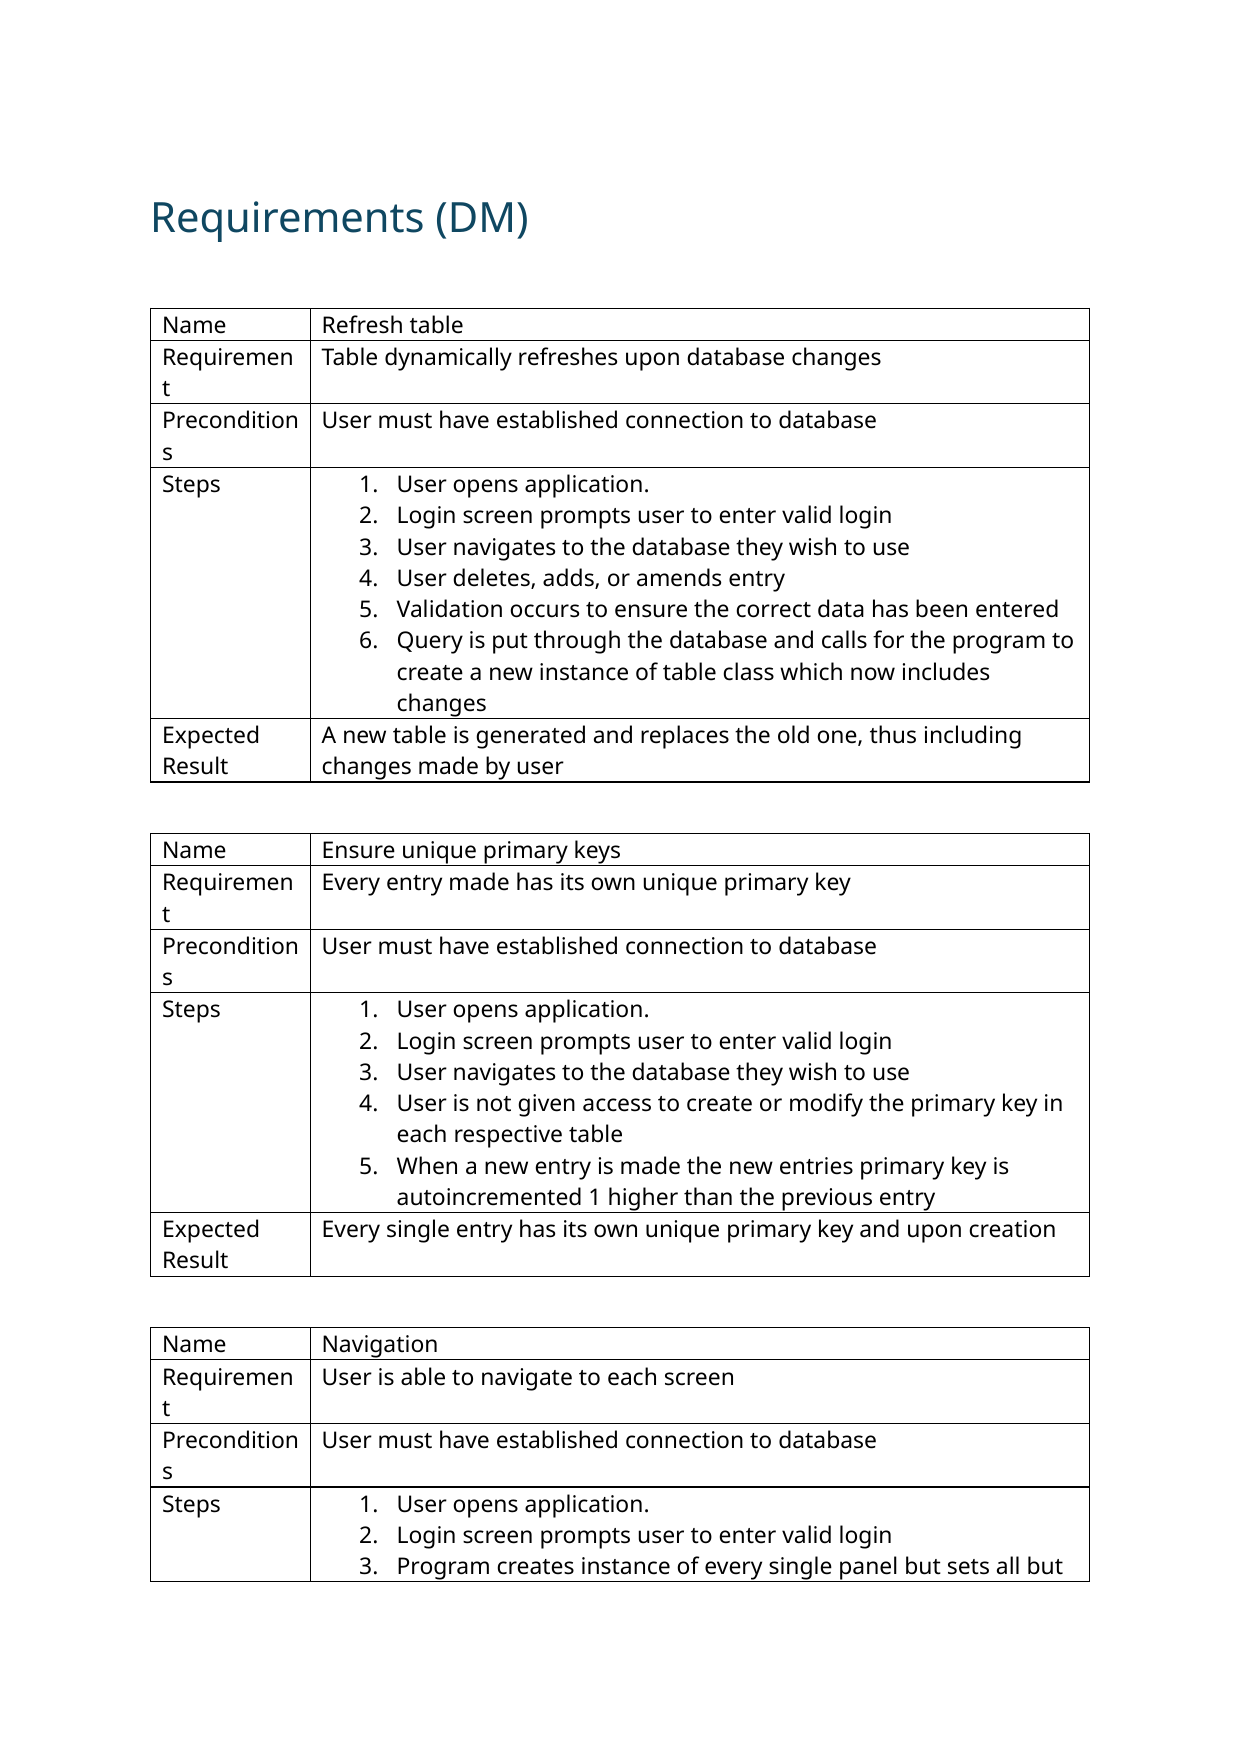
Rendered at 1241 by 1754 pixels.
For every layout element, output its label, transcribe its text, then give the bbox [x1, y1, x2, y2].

table_cell Preconditions [151, 1424, 310, 1486]
table_header Navigation [311, 1328, 1089, 1359]
table_cell Requirement [151, 1360, 310, 1423]
table_cell User is able to navigate to each screen [311, 1360, 1089, 1423]
table_header Name [151, 1328, 310, 1359]
table_cell Steps [151, 993, 310, 1212]
table_cell A new table is generated and replaces the old one, thus including changes made by user [311, 719, 1089, 781]
table_cell Every single entry has its own unique primary key and upon creation [311, 1213, 1089, 1276]
table_header Refresh table [311, 309, 1089, 340]
table_cell Steps [151, 1488, 310, 1581]
table_cell User must have established connection to database [311, 1424, 1089, 1486]
table_cell Every entry made has its own unique primary key [311, 866, 1089, 929]
table_cell User opens application. Login screen prompts user to enter valid login User navigates to the database they wish to use User deletes, adds, or amends entry Validation occurs to ensure the correct data has been entered Query is put through the database and calls for the program to create a new instance of table class which now includes changes [311, 468, 1089, 718]
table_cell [311, 1488, 1089, 1581]
table_cell Preconditions [151, 404, 310, 467]
table_cell Requirement [151, 341, 310, 403]
table_header Name [151, 309, 310, 340]
subtitle Requirements (DM) [150, 187, 1090, 244]
table_cell Requirement [151, 866, 310, 929]
table_cell User must have established connection to database [311, 404, 1089, 467]
table_cell Expected Result [151, 1213, 310, 1276]
table_cell User opens application. Login screen prompts user to enter valid login User navigates to the database they wish to use User is not given access to create or modify the primary key in each respective table When a new entry is made the new entries primary key is autoincremented 1 higher than the previous entry [311, 993, 1089, 1212]
table_header Ensure unique primary keys [311, 834, 1089, 865]
table_cell User must have established connection to database [311, 930, 1089, 992]
table_cell Expected Result [151, 719, 310, 781]
table_cell Table dynamically refreshes upon database changes [311, 341, 1089, 403]
table_cell Steps [151, 468, 310, 718]
table_cell Preconditions [151, 930, 310, 992]
table_header Name [151, 834, 310, 865]
